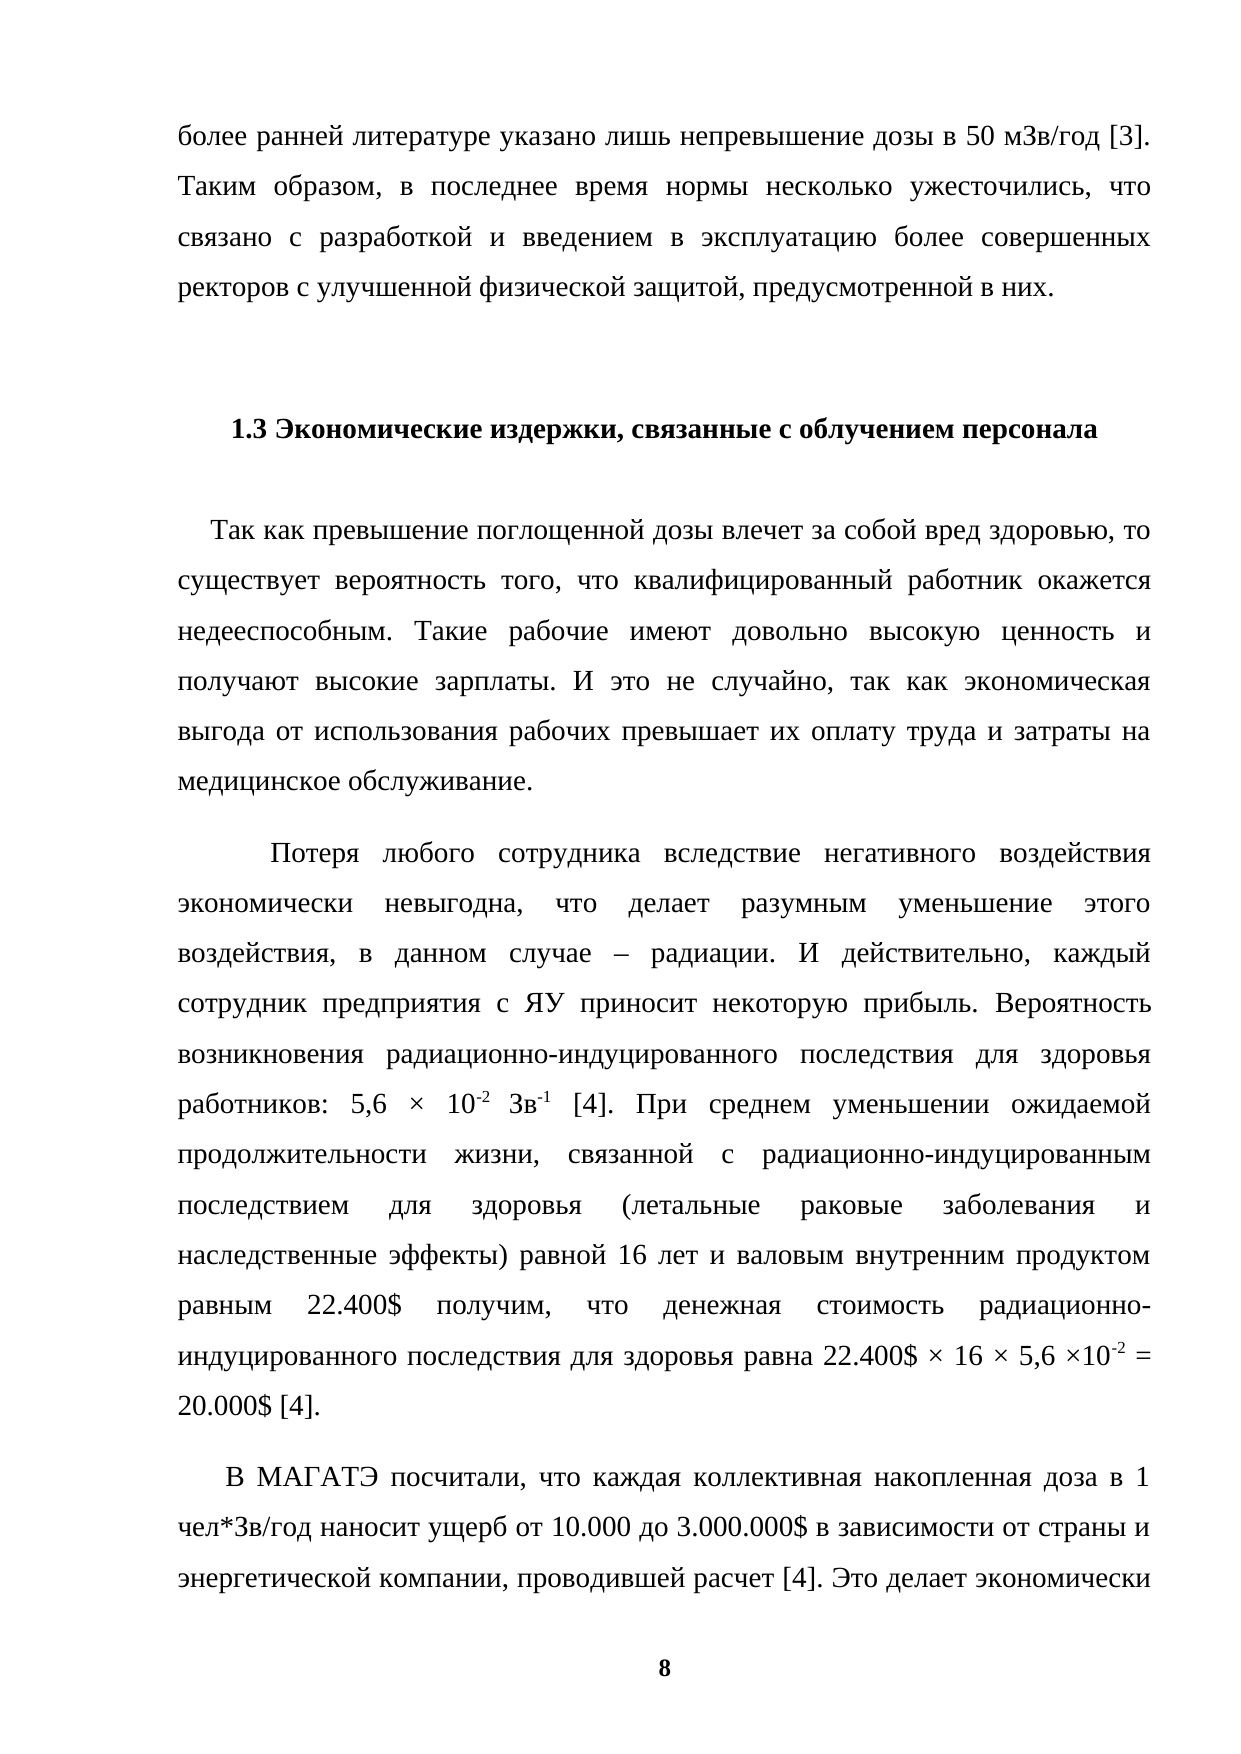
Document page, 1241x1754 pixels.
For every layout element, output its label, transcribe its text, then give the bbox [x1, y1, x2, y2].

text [177, 1459, 1152, 1593]
text Потеря любого сотрудника вследствие негативного воздействия экономически невыгодна, что делает разумным уменьшение этого воздействия, в данном случае – радиации. И действительно, каждый сотрудник предприятия с ЯУ приносит некоторую прибыль. Вероятность возникновения радиационно-индуцированного последствия для здоровья работников: 5,6 × 10-2 Зв-1 [4]. При среднем уменьшении ожидаемой продолжительности жизни, связанной с радиационно-индуцированным последствием для здоровья (летальные раковые заболевания и наследственные эффекты) равной 16 лет и валовым внутренним продуктом равным 22.400$ получим, что денежная стоимость радиационно-индуцированного последствия для здоровья равна 22.400$ × 16 × 5,6 ×10-2 = 20.000$ [4]. [177, 835, 1152, 1422]
text Так как превышение поглощенной дозы влечет за собой вред здоровью, то существует вероятность того, что квалифицированный работник окажется недееспособным. Такие рабочие имеют довольно высокую ценность и получают высокие зарплаты. И это не случайно, так как экономическая выгода от использования рабочих превышает их оплату труда и затраты на медицинское обслуживание. [177, 512, 1152, 797]
text 1.3 Экономические издержки, связанные с облучением персонала [177, 411, 1152, 445]
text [177, 118, 1152, 303]
